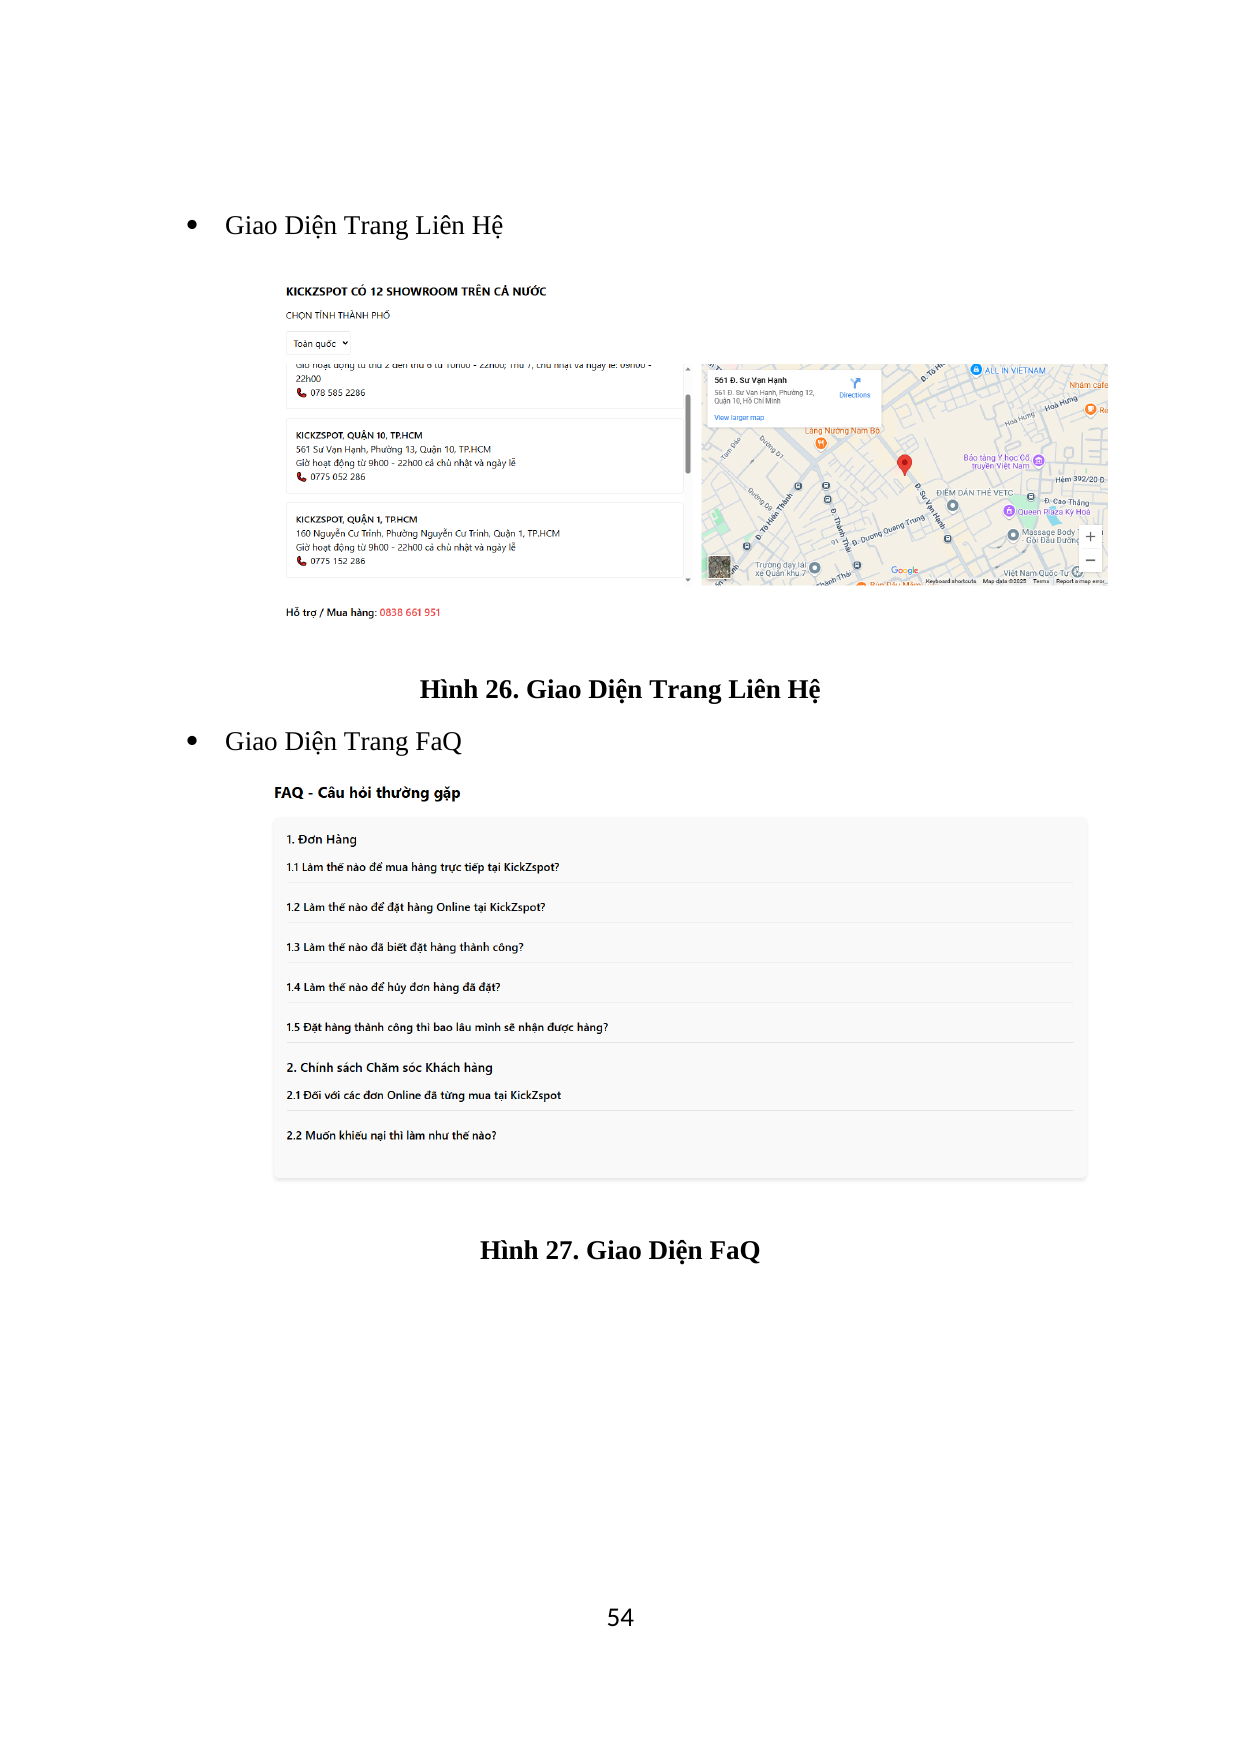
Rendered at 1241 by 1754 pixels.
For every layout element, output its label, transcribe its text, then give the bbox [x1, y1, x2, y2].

text Hình 27. Giao Diện FaQ [150, 1234, 1090, 1265]
list Giao Diện Trang FaQ [187, 725, 1090, 756]
text Hình 26. Giao Diện Trang Liên Hệ [150, 673, 1090, 704]
picture [225, 245, 1166, 647]
list Giao Diện Trang Liên Hệ [187, 209, 1090, 240]
picture [225, 760, 1166, 1209]
